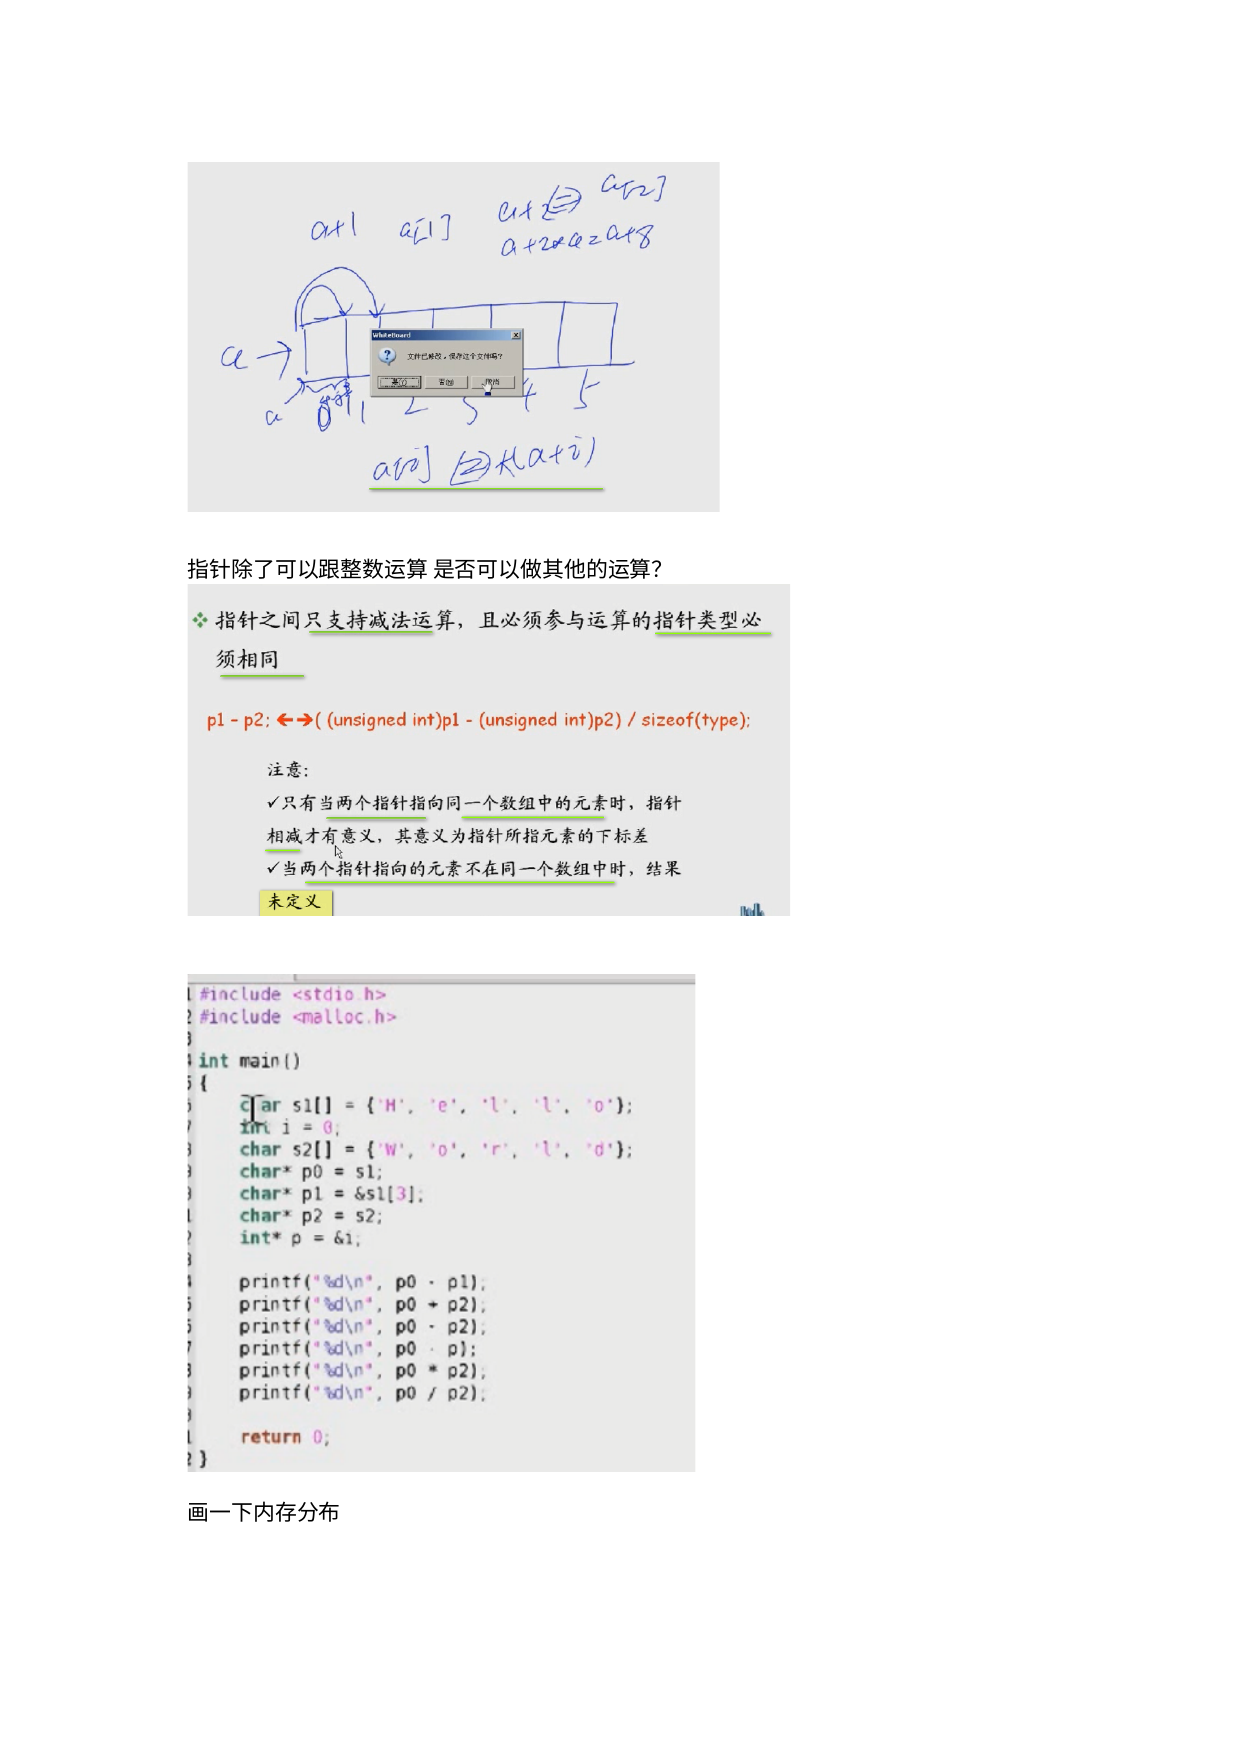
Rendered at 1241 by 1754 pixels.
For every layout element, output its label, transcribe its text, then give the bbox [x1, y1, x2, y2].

picture [187, 584, 791, 916]
picture [187, 974, 696, 1472]
picture [187, 162, 720, 512]
text 指针除了可以跟整数运算 是否可以做其他的运算？ [187, 552, 1053, 584]
text 画一下内存分布 [187, 1494, 1053, 1527]
